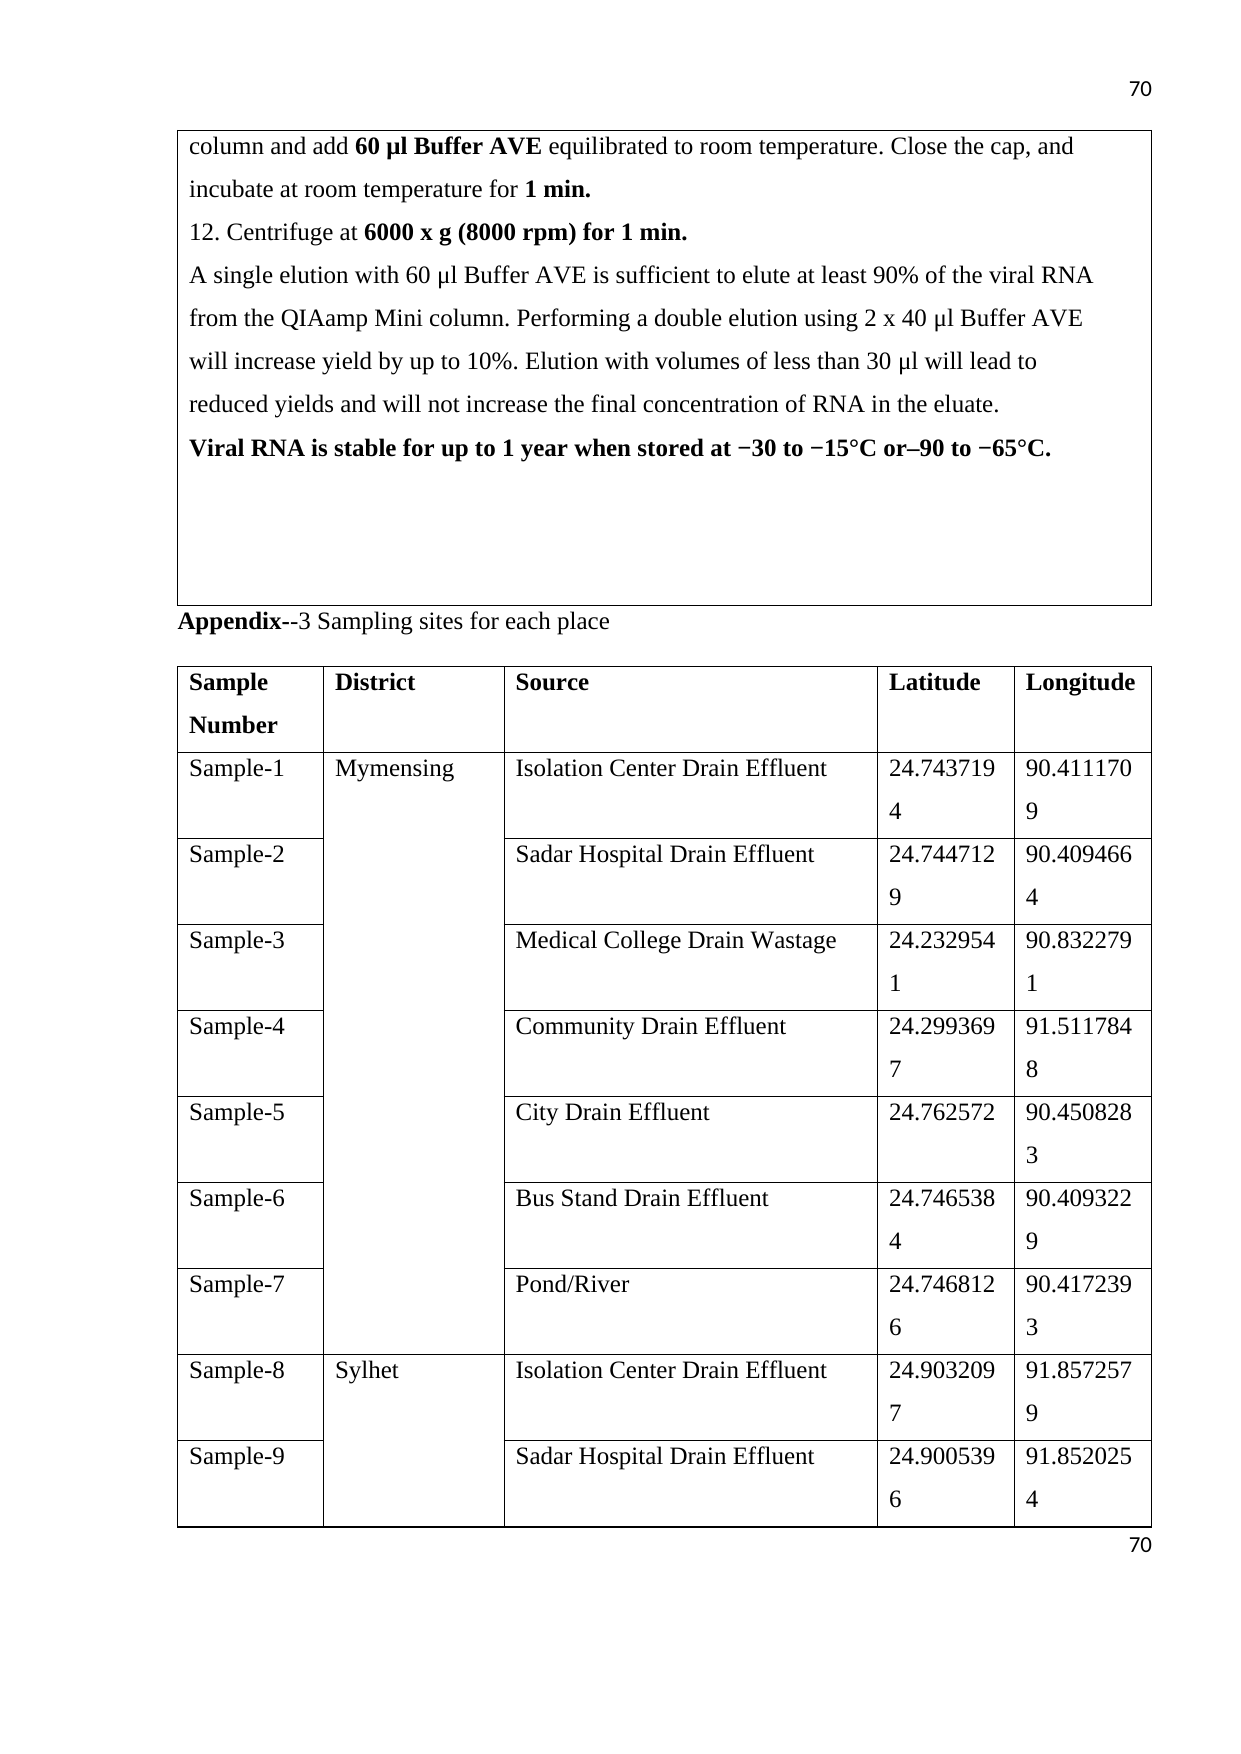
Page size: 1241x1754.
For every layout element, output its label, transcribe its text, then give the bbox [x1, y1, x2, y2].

text Appendix--3 Sampling sites for each place [177, 606, 1152, 635]
table_cell Sample-3 [178, 925, 323, 1010]
table_cell 90.4111709 [1015, 753, 1151, 838]
table_cell Sample-7 [178, 1269, 323, 1354]
table_cell Sylhet [324, 1355, 504, 1526]
table_cell 90.4094664 [1015, 839, 1151, 924]
table_cell 91.8572579 [1015, 1355, 1151, 1440]
table_cell 24.7447129 [878, 839, 1014, 924]
table_cell Sample-5 [178, 1097, 323, 1182]
table_cell 90.8322791 [1015, 925, 1151, 1010]
table_cell 24.2329541 [878, 925, 1014, 1010]
table_header Longitude [1015, 667, 1151, 752]
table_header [178, 131, 1151, 605]
table_cell Bus Stand Drain Effluent [505, 1183, 877, 1268]
table_cell Isolation Center Drain Effluent [505, 753, 877, 838]
table_header Sample Number [178, 667, 323, 752]
table_cell Sample-6 [178, 1183, 323, 1268]
table_cell Medical College Drain Wastage [505, 925, 877, 1010]
table_cell Isolation Center Drain Effluent [505, 1355, 877, 1440]
table_cell Community Drain Effluent [505, 1011, 877, 1096]
table_header Source [505, 667, 877, 752]
table_cell 24.9032097 [878, 1355, 1014, 1440]
table_cell Sample-1 [178, 753, 323, 838]
table_cell 91.5117848 [1015, 1011, 1151, 1096]
table_cell 90.4093229 [1015, 1183, 1151, 1268]
table_cell Sadar Hospital Drain Effluent [505, 1441, 877, 1526]
table_cell Sadar Hospital Drain Effluent [505, 839, 877, 924]
table_cell City Drain Effluent [505, 1097, 877, 1182]
table_cell 90.4172393 [1015, 1269, 1151, 1354]
table_cell Mymensing [324, 753, 504, 1354]
table_header Latitude [878, 667, 1014, 752]
table_cell 24.7468126 [878, 1269, 1014, 1354]
table_cell 24.7437194 [878, 753, 1014, 838]
table_cell Sample-8 [178, 1355, 323, 1440]
table_cell Pond/River [505, 1269, 877, 1354]
table_cell 91.8520254 [1015, 1441, 1151, 1526]
table_cell 24.762572 [878, 1097, 1014, 1182]
table_cell 24.9005396 [878, 1441, 1014, 1526]
table_cell 24.7465384 [878, 1183, 1014, 1268]
table_cell 90.4508283 [1015, 1097, 1151, 1182]
table_cell Sample-2 [178, 839, 323, 924]
table_cell 24.2993697 [878, 1011, 1014, 1096]
table_header District [324, 667, 504, 752]
table_cell Sample-4 [178, 1011, 323, 1096]
table_cell Sample-9 [178, 1441, 323, 1526]
